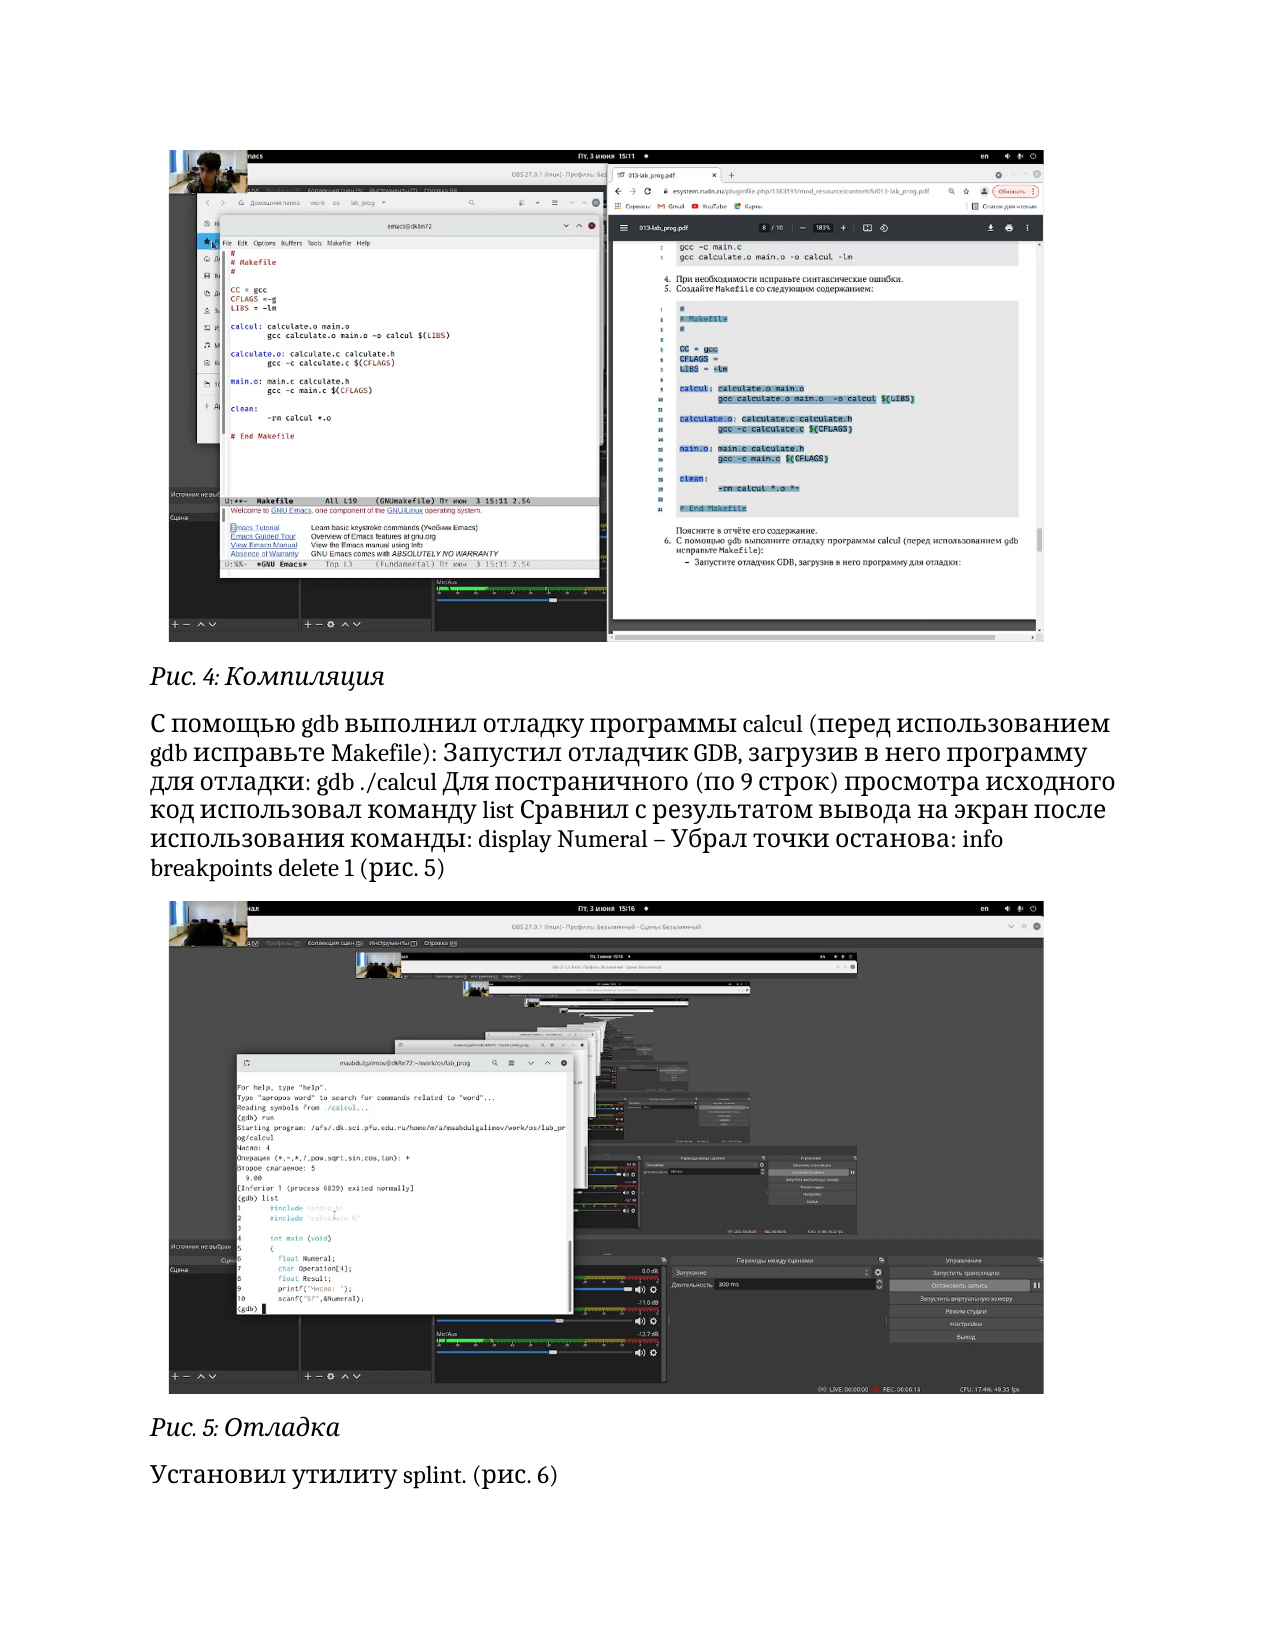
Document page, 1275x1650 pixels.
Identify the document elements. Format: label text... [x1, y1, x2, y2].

picture [168, 150, 1044, 642]
picture [168, 901, 1044, 1394]
text Установил утилиту splint. (рис. 6) [150, 1461, 1125, 1490]
text Рис. 5: Отладка [150, 1414, 1125, 1443]
text Рис. 4: Компиляция [150, 662, 1125, 691]
text С помощью gdb выполнил отладку программы calcul (перед использованием gdb исправьте Makefile): Запустил отладчик GDB, загрузив в него программу для отладки: gdb ./calcul Для постраничного (по 9 строк) просмотра исходного код использовал команду list Сравнил с результатом вывода на экран после использования команды: display Numeral – Убрал точки останова: info breakpoints delete 1 (рис. 5) [150, 710, 1125, 882]
